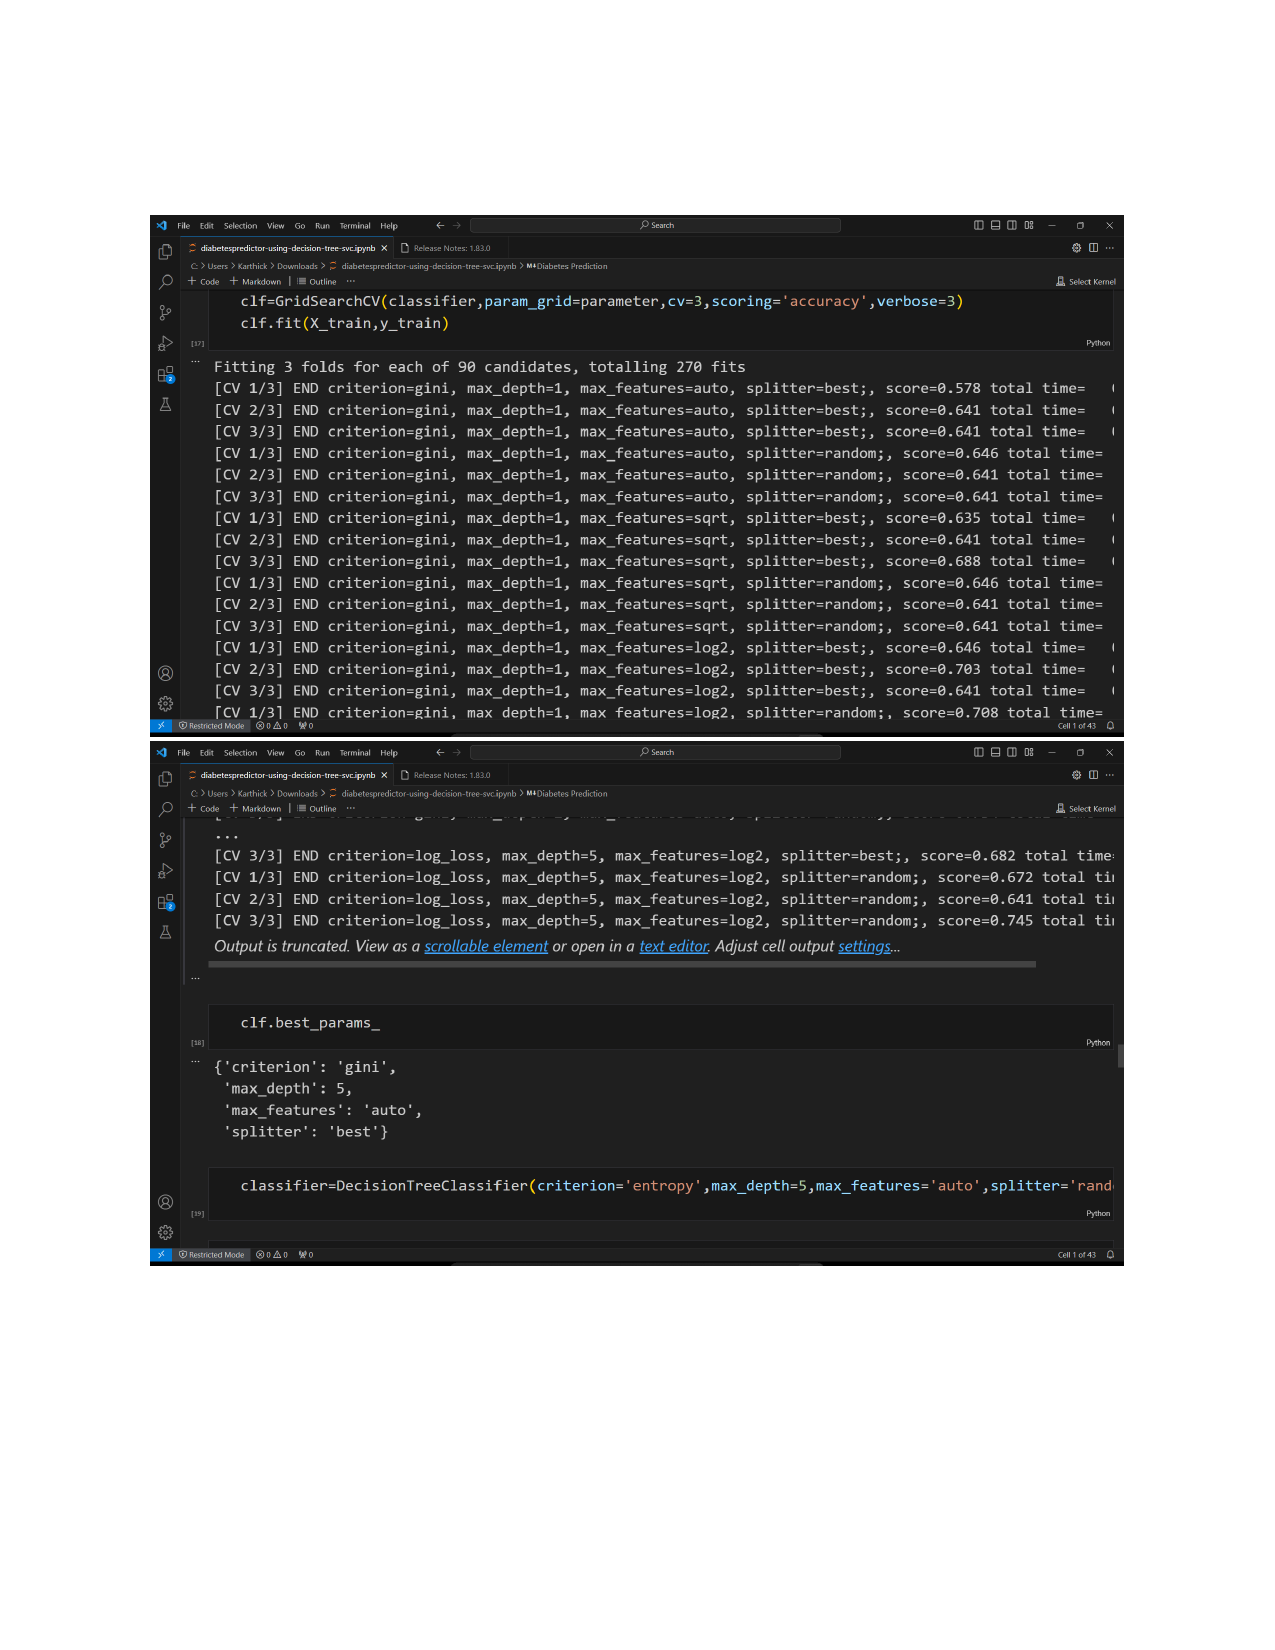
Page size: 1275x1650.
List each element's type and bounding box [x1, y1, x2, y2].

picture [150, 741, 1124, 1266]
picture [150, 215, 1124, 737]
